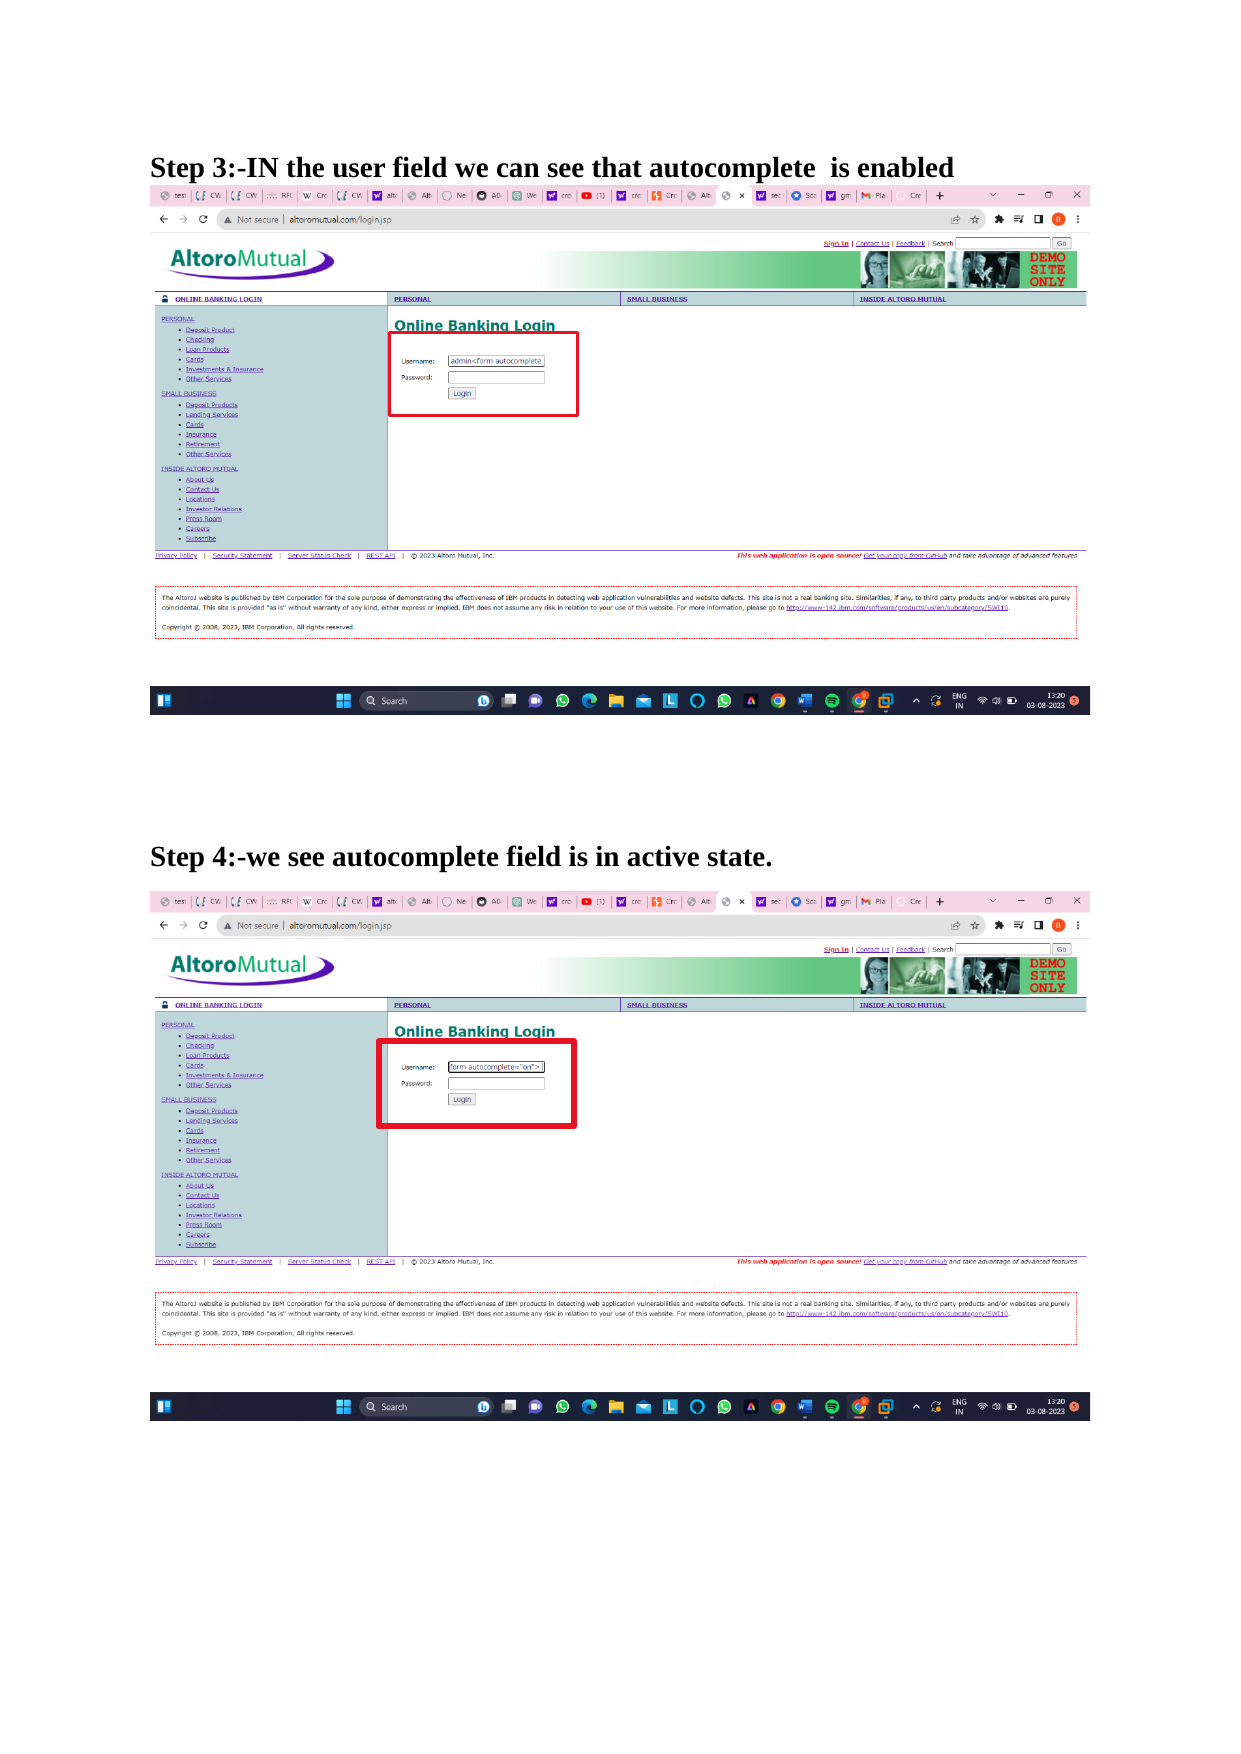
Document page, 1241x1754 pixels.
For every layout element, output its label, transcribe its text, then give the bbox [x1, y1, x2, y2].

picture [150, 891, 1091, 1421]
text Step 3:-IN the user field we can see that autocomplete is enabled [150, 150, 1090, 185]
picture [150, 185, 1091, 715]
text Step 4:-we see autocomplete field is in active state. [150, 839, 1090, 873]
